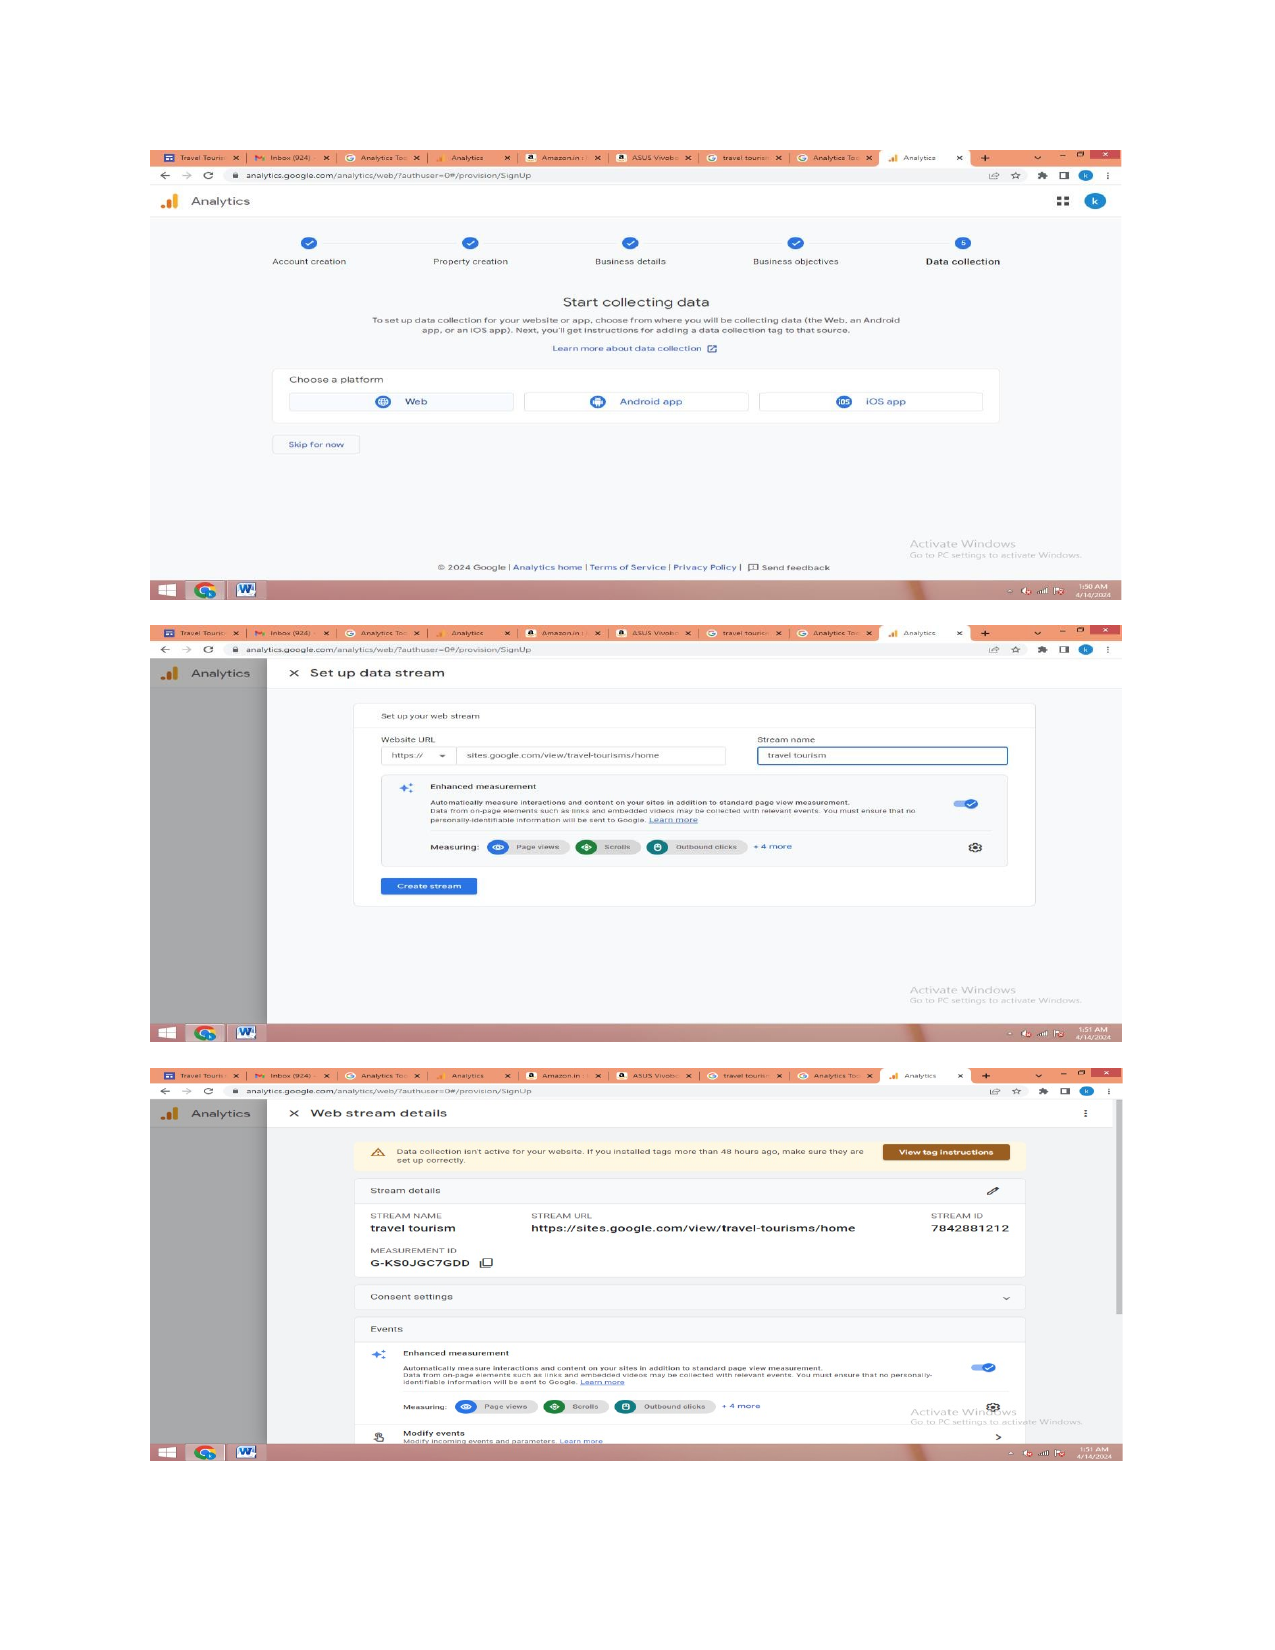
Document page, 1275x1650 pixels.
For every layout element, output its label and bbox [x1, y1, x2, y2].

picture [150, 1068, 1123, 1461]
picture [150, 150, 1122, 600]
picture [150, 625, 1122, 1042]
